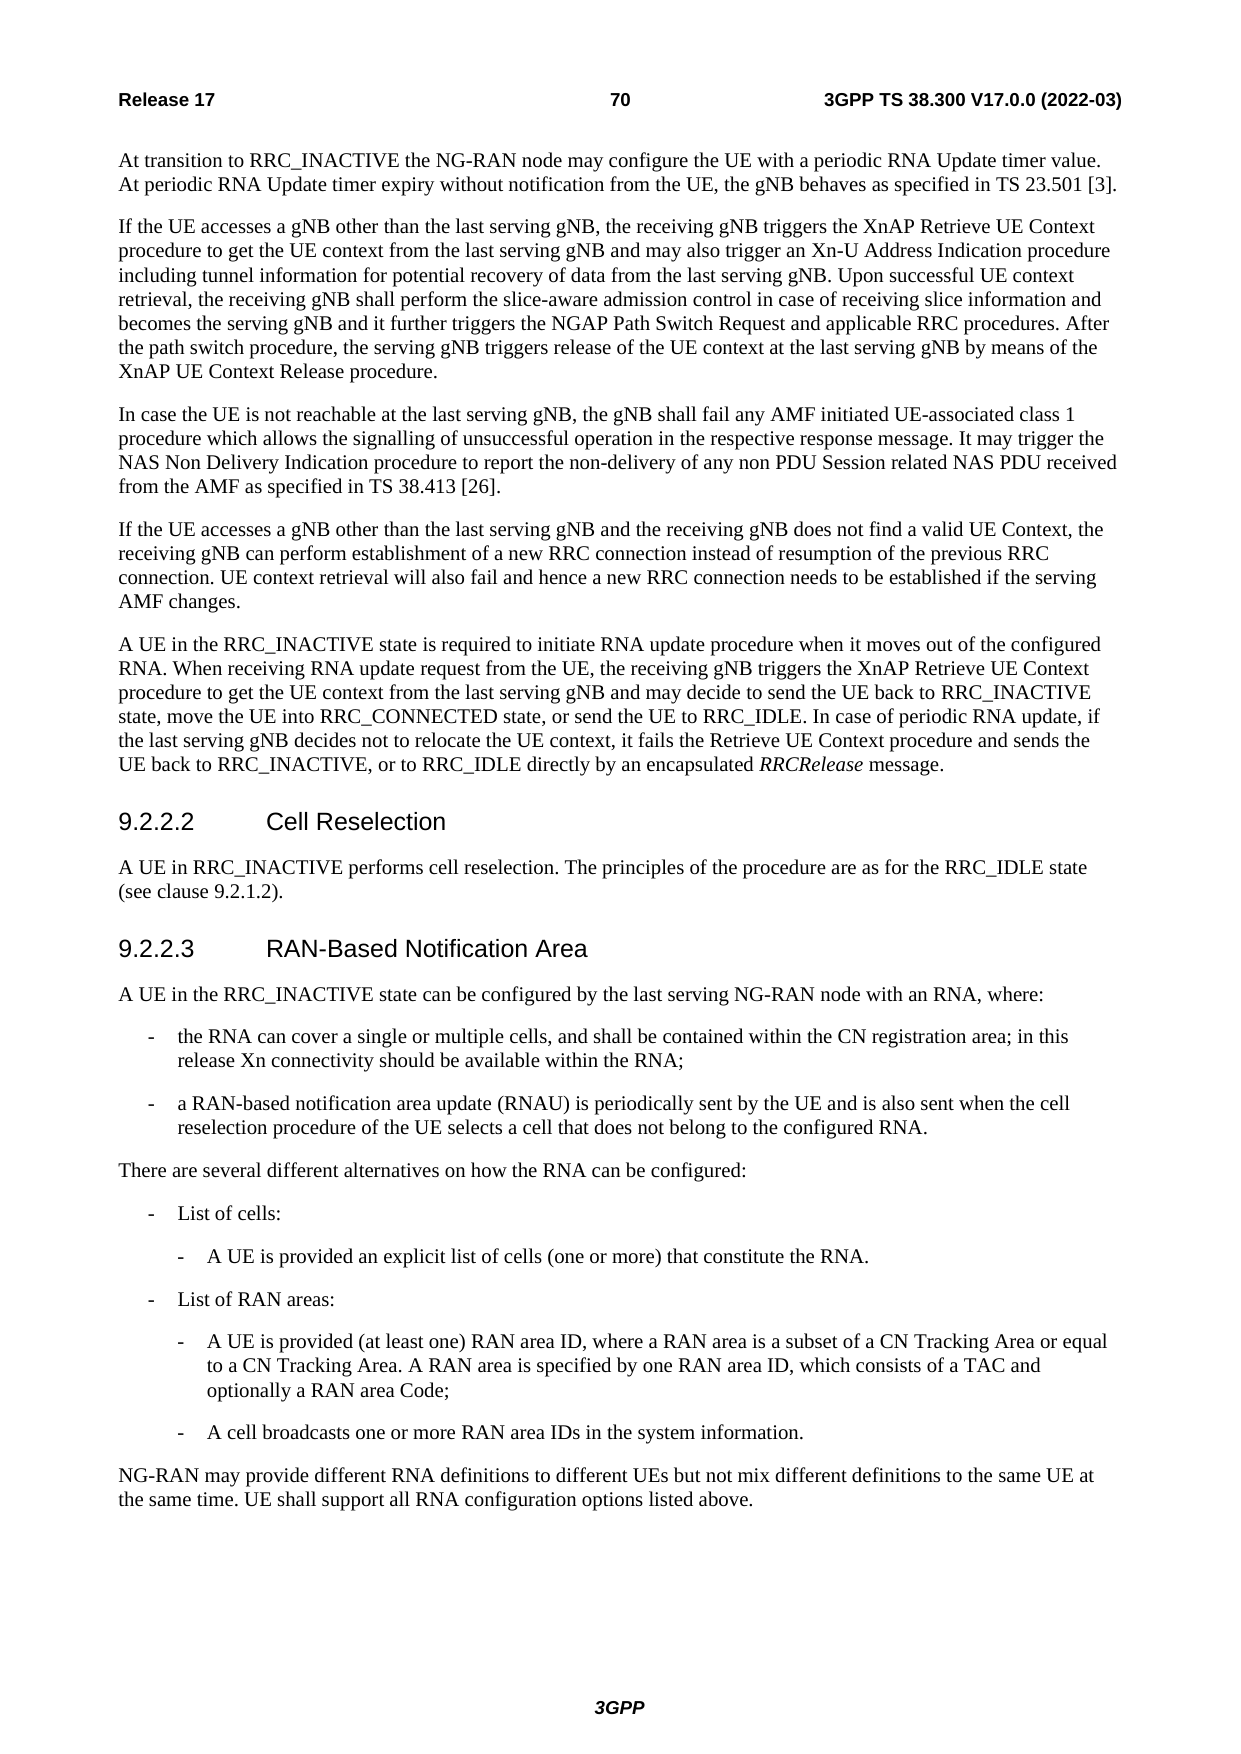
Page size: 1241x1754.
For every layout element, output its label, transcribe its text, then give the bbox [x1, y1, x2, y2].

text - the RNA can cover a single or multiple cells, and shall be contained within the CN registration area; in this release Xn connectivity should be available within the RNA; [148, 1024, 1122, 1072]
text - List of RAN areas: [148, 1287, 1122, 1311]
text A UE in the RRC_INACTIVE state is required to initiate RNA update procedure when it moves out of the configured RNA. When receiving RNA update request from the UE, the receiving gNB triggers the XnAP Retrieve UE Context procedure to get the UE context from the last serving gNB and may decide to send the UE back to RRC_INACTIVE state, move the UE into RRC_CONNECTED state, or send the UE to RRC_IDLE. In case of periodic RNA update, if the last serving gNB decides not to relocate the UE context, it fails the Retrieve UE Context procedure and sends the UE back to RRC_INACTIVE, or to RRC_IDLE directly by an encapsulated RRCRelease message. [118, 632, 1122, 776]
text In case the UE is not reachable at the last serving gNB, the gNB shall fail any AMF initiated UE-associated class 1 procedure which allows the signalling of unsuccessful operation in the respective response message. It may trigger the NAS Non Delivery Indication procedure to report the non-delivery of any non PDU Session related NAS PDU received from the AMF as specified in TS 38.413 [26]. [118, 402, 1122, 498]
subtitle 9.2.2.3 RAN-Based Notification Area [118, 934, 1122, 963]
text A UE in RRC_INACTIVE performs cell reselection. The principles of the procedure are as for the RRC_IDLE state (see clause 9.2.1.2). [118, 855, 1122, 903]
text - List of cells: [148, 1201, 1122, 1225]
text There are several different alternatives on how the RNA can be configured: [118, 1158, 1122, 1182]
text A UE in the RRC_INACTIVE state can be configured by the last serving NG-RAN node with an RNA, where: [118, 982, 1122, 1006]
text If the UE accesses a gNB other than the last serving gNB and the receiving gNB does not find a valid UE Context, the receiving gNB can perform establishment of a new RRC connection instead of resumption of the previous RRC connection. UE context retrieval will also fail and hence a new RRC connection needs to be established if the serving AMF changes. [118, 517, 1122, 613]
text NG-RAN may provide different RNA definitions to different UEs but not mix different definitions to the same UE at the same time. UE shall support all RNA configuration options listed above. [118, 1463, 1122, 1511]
text - A UE is provided (at least one) RAN area ID, where a RAN area is a subset of a CN Tracking Area or equal to a CN Tracking Area. A RAN area is specified by one RAN area ID, which consists of a TAC and optionally a RAN area Code; [177, 1329, 1122, 1402]
text - A UE is provided an explicit list of cells (one or more) that constitute the RNA. [177, 1244, 1122, 1268]
text - A cell broadcasts one or more RAN area IDs in the system information. [177, 1420, 1122, 1444]
text At transition to RRC_INACTIVE the NG-RAN node may configure the UE with a periodic RNA Update timer value. At periodic RNA Update timer expiry without notification from the UE, the gNB behaves as specified in TS 23.501 [3]. [118, 147, 1122, 196]
subtitle 9.2.2.2 Cell Reselection [118, 807, 1122, 836]
text If the UE accesses a gNB other than the last serving gNB, the receiving gNB triggers the XnAP Retrieve UE Context procedure to get the UE context from the last serving gNB and may also trigger an Xn-U Address Indication procedure including tunnel information for potential recovery of data from the last serving gNB. Upon successful UE context retrieval, the receiving gNB shall perform the slice-aware admission control in case of receiving slice information and becomes the serving gNB and it further triggers the NGAP Path Switch Request and applicable RRC procedures. After the path switch procedure, the serving gNB triggers release of the UE context at the last serving gNB by means of the XnAP UE Context Release procedure. [118, 214, 1122, 383]
text - a RAN-based notification area update (RNAU) is periodically sent by the UE and is also sent when the cell reselection procedure of the UE selects a cell that does not belong to the configured RNA. [148, 1091, 1122, 1139]
